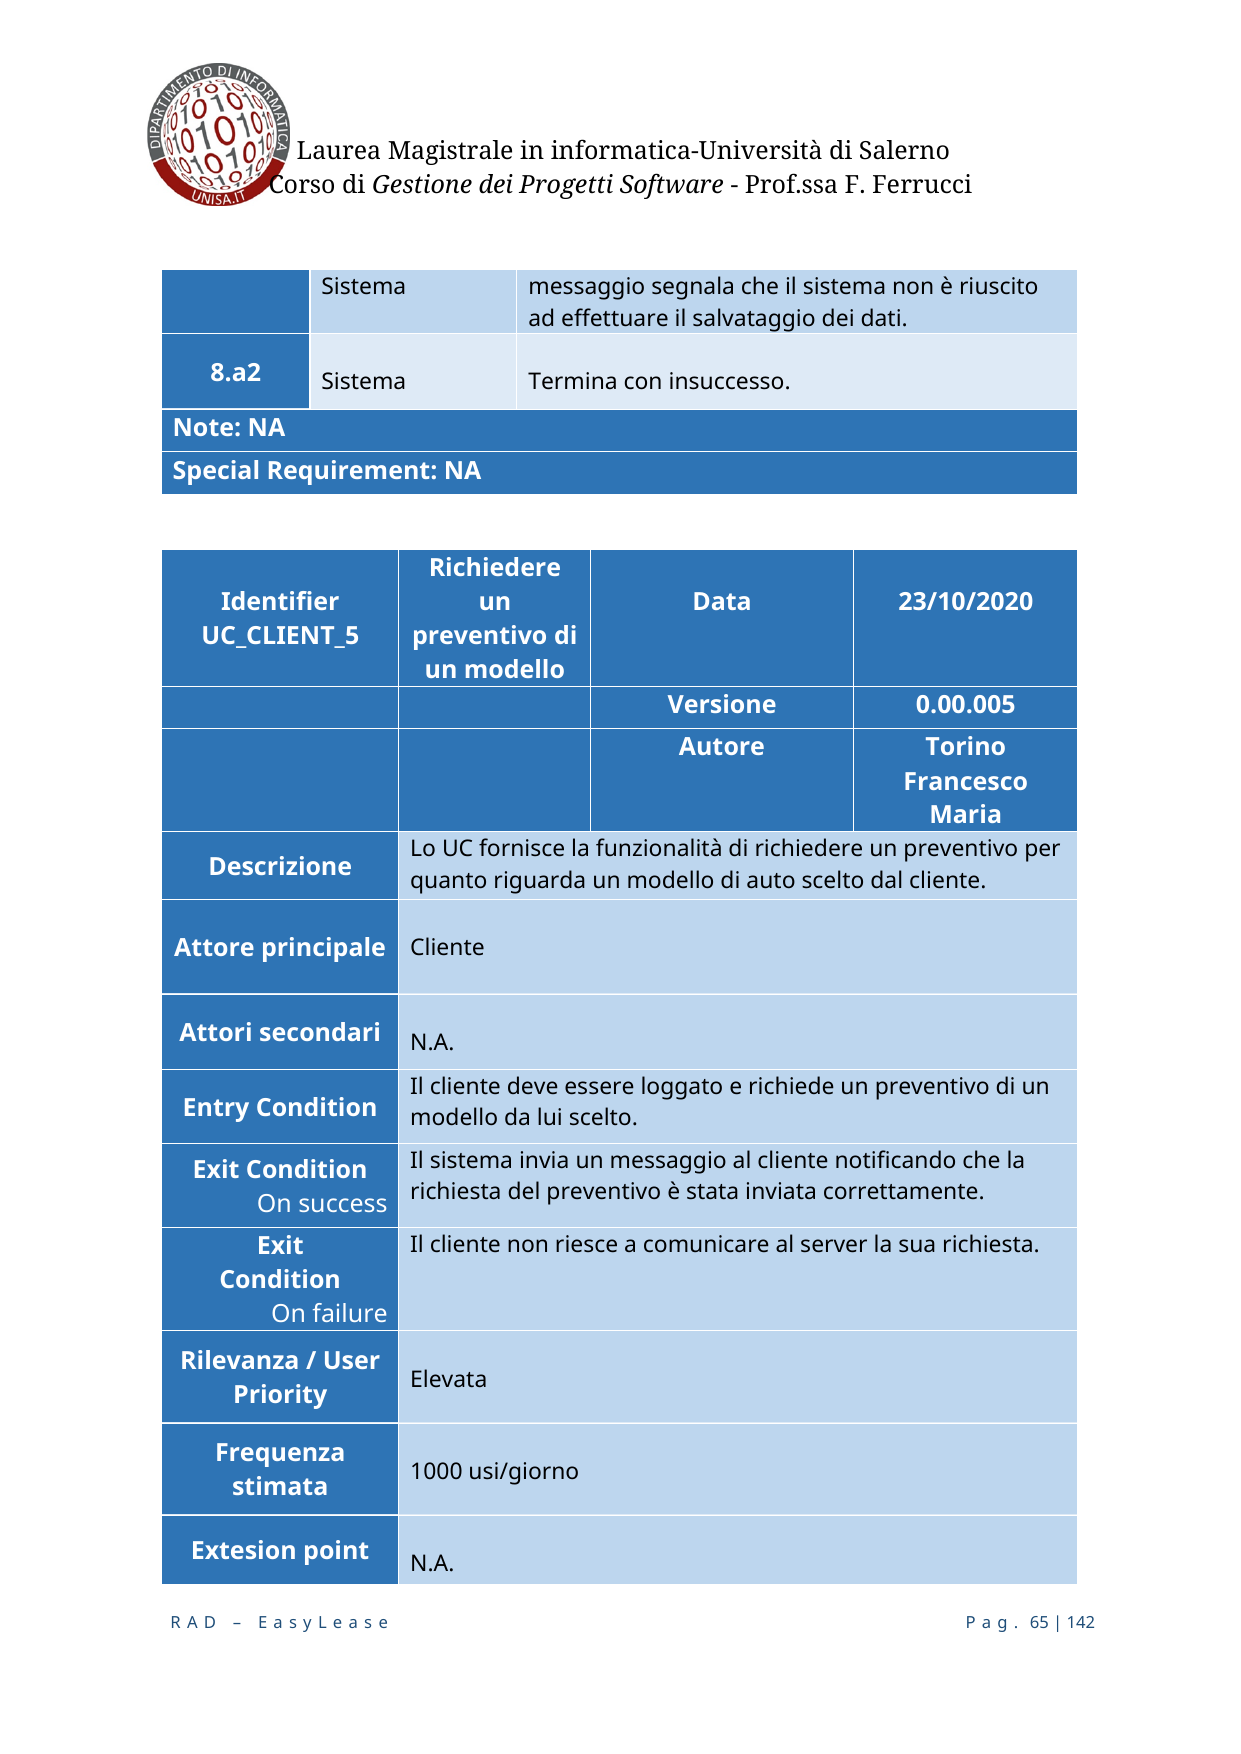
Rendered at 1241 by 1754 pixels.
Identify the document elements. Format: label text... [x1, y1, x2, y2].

table_cell Versione [591, 687, 853, 728]
table_header Data [591, 550, 853, 686]
table_cell Sistema [311, 270, 516, 333]
table_cell N.A. [399, 995, 1077, 1069]
table_cell Frequenza stimata [162, 1424, 398, 1514]
table_header Identifier UC_CLIENT_5 [162, 550, 398, 686]
table_cell Visualizza un messaggio di errore al cliente. Il messaggio segnala che il sistema non è riuscito ad effettuare il salvataggio dei dati. [517, 270, 1077, 333]
table_cell Note: NA [162, 410, 1077, 451]
table_cell Torino Francesco Maria [854, 729, 1077, 831]
table_cell Sistema [311, 334, 516, 408]
table_cell Cliente [399, 900, 1077, 993]
table_cell Descrizione [162, 832, 398, 899]
table_cell Autore [591, 729, 853, 831]
table_cell [162, 687, 398, 728]
table_cell Elevata [399, 1331, 1077, 1422]
table_cell Special Requirement: NA [162, 452, 1077, 494]
table_header Richiedere un preventivo di un modello [399, 550, 590, 686]
table_cell 0.00.005 [854, 687, 1077, 728]
table_cell 8.a2 [162, 334, 309, 408]
table_cell [399, 687, 590, 728]
table_cell [162, 729, 398, 831]
table_cell Exit Condition On success [162, 1144, 398, 1227]
table_header 23/10/2020 [854, 550, 1077, 686]
table_cell Extesion point [162, 1516, 398, 1584]
table_cell 1000 usi/giorno [399, 1424, 1077, 1514]
table_cell Il sistema invia un messaggio al cliente notificando che la richiesta del preventivo è stata inviata correttamente. [399, 1144, 1077, 1227]
table_cell Exit Condition On failure [162, 1228, 398, 1330]
table_cell Attore principale [162, 900, 398, 993]
table_cell N.A. [399, 1516, 1077, 1584]
picture [147, 63, 290, 206]
table_cell [399, 729, 590, 831]
table_cell Lo UC fornisce la funzionalità di richiedere un preventivo per quanto riguarda un modello di auto scelto dal cliente. [399, 832, 1077, 899]
table_cell Termina con insuccesso. [517, 334, 1077, 408]
table_cell Il cliente non riesce a comunicare al server la sua richiesta. [399, 1228, 1077, 1330]
table_cell Rilevanza / User Priority [162, 1331, 398, 1422]
table_cell 8.a1 [162, 270, 309, 333]
table_cell Il cliente deve essere loggato e richiede un preventivo di un modello da lui scelto. [399, 1070, 1077, 1143]
table_cell Entry Condition [162, 1070, 398, 1143]
table_cell Attori secondari [162, 995, 398, 1069]
